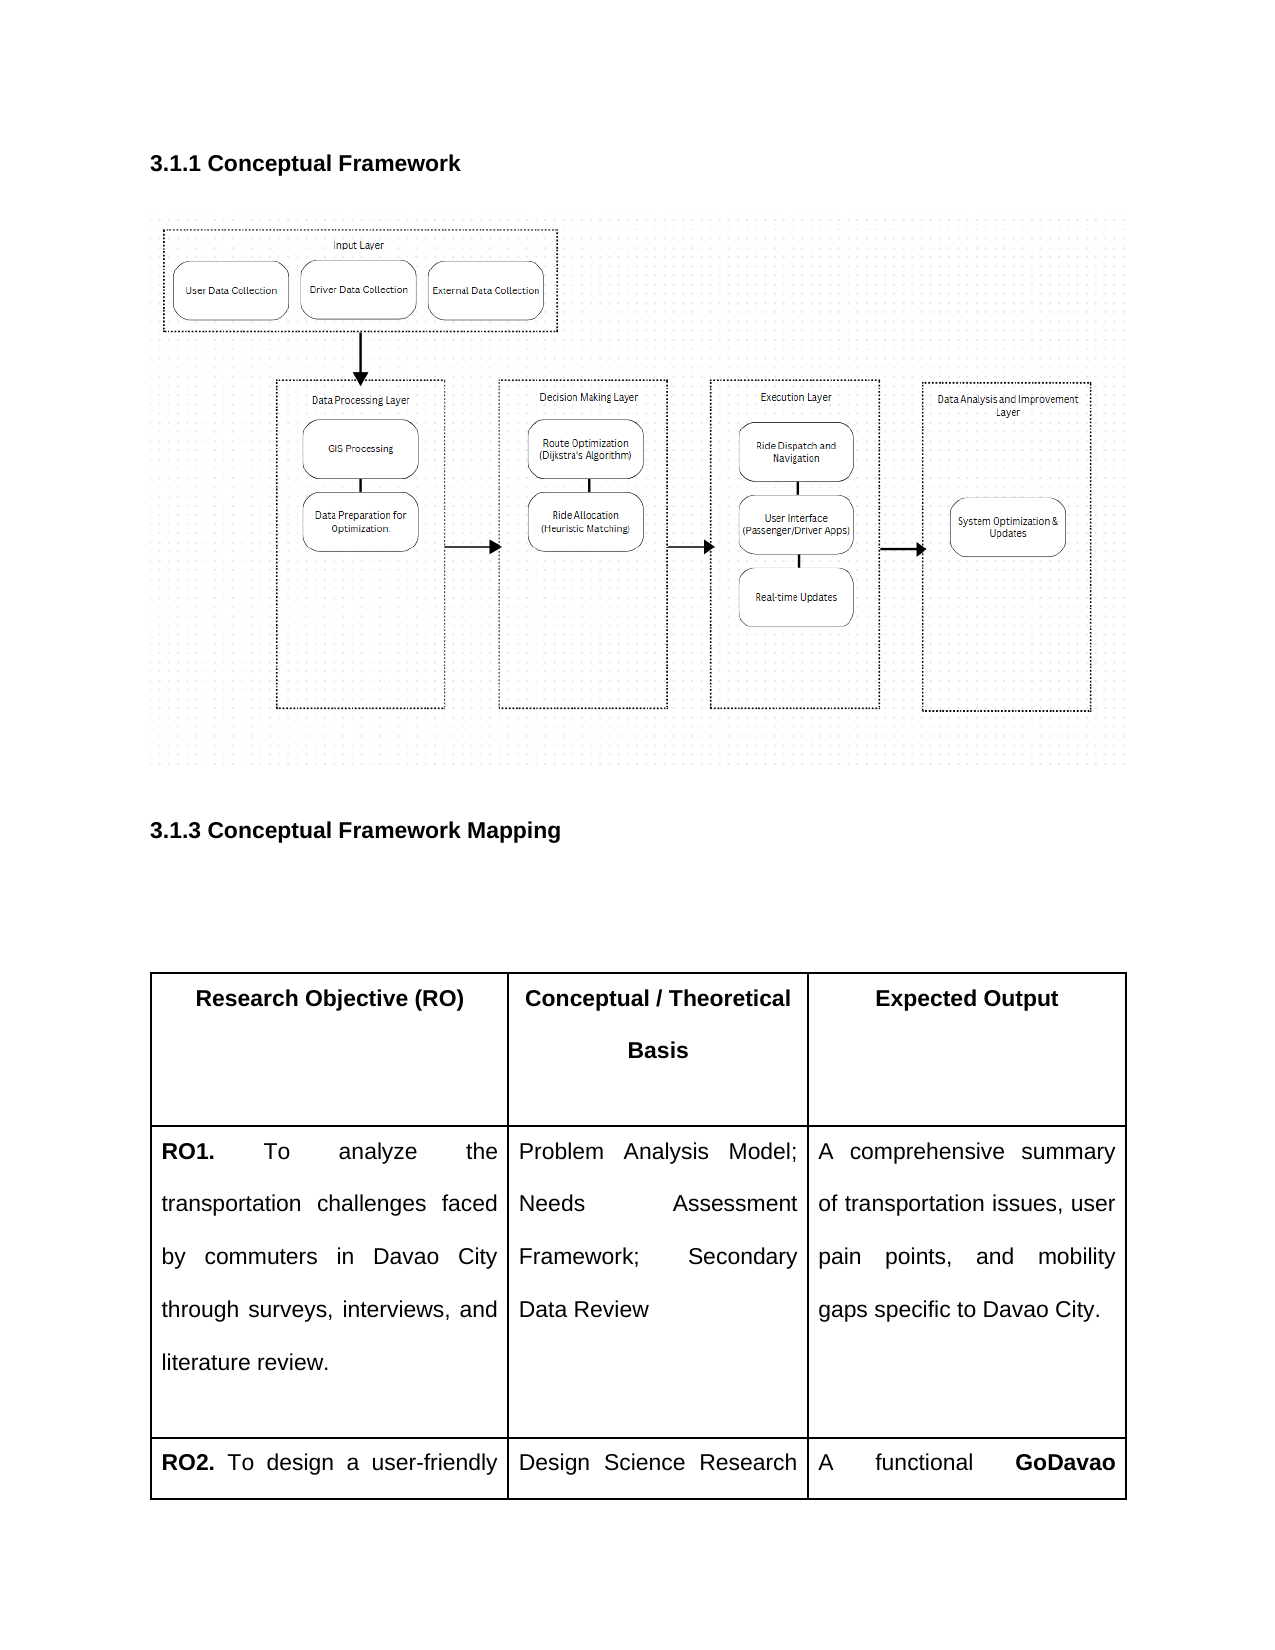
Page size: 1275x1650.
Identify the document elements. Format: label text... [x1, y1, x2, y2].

text 3.1.3 Conceptual Framework Mapping [150, 817, 1125, 843]
table_cell Problem Analysis Model; Needs Assessment Framework; Secondary Data Review [509, 1127, 807, 1437]
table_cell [509, 1439, 807, 1498]
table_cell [152, 1439, 507, 1498]
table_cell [809, 1439, 1125, 1498]
table_cell RO1. To analyze the transportation challenges faced by commuters in Davao City through surveys, interviews, and literature review. [152, 1127, 507, 1437]
table_header Expected Output [809, 974, 1125, 1125]
picture [150, 211, 1125, 766]
table_header Conceptual / Theoretical Basis [509, 974, 807, 1125]
subtitle 3.1.1 Conceptual Framework [150, 150, 1125, 176]
table_cell A comprehensive summary of transportation issues, user pain points, and mobility gaps specific to Davao City. [809, 1127, 1125, 1437]
table_header Research Objective (RO) [152, 974, 507, 1125]
